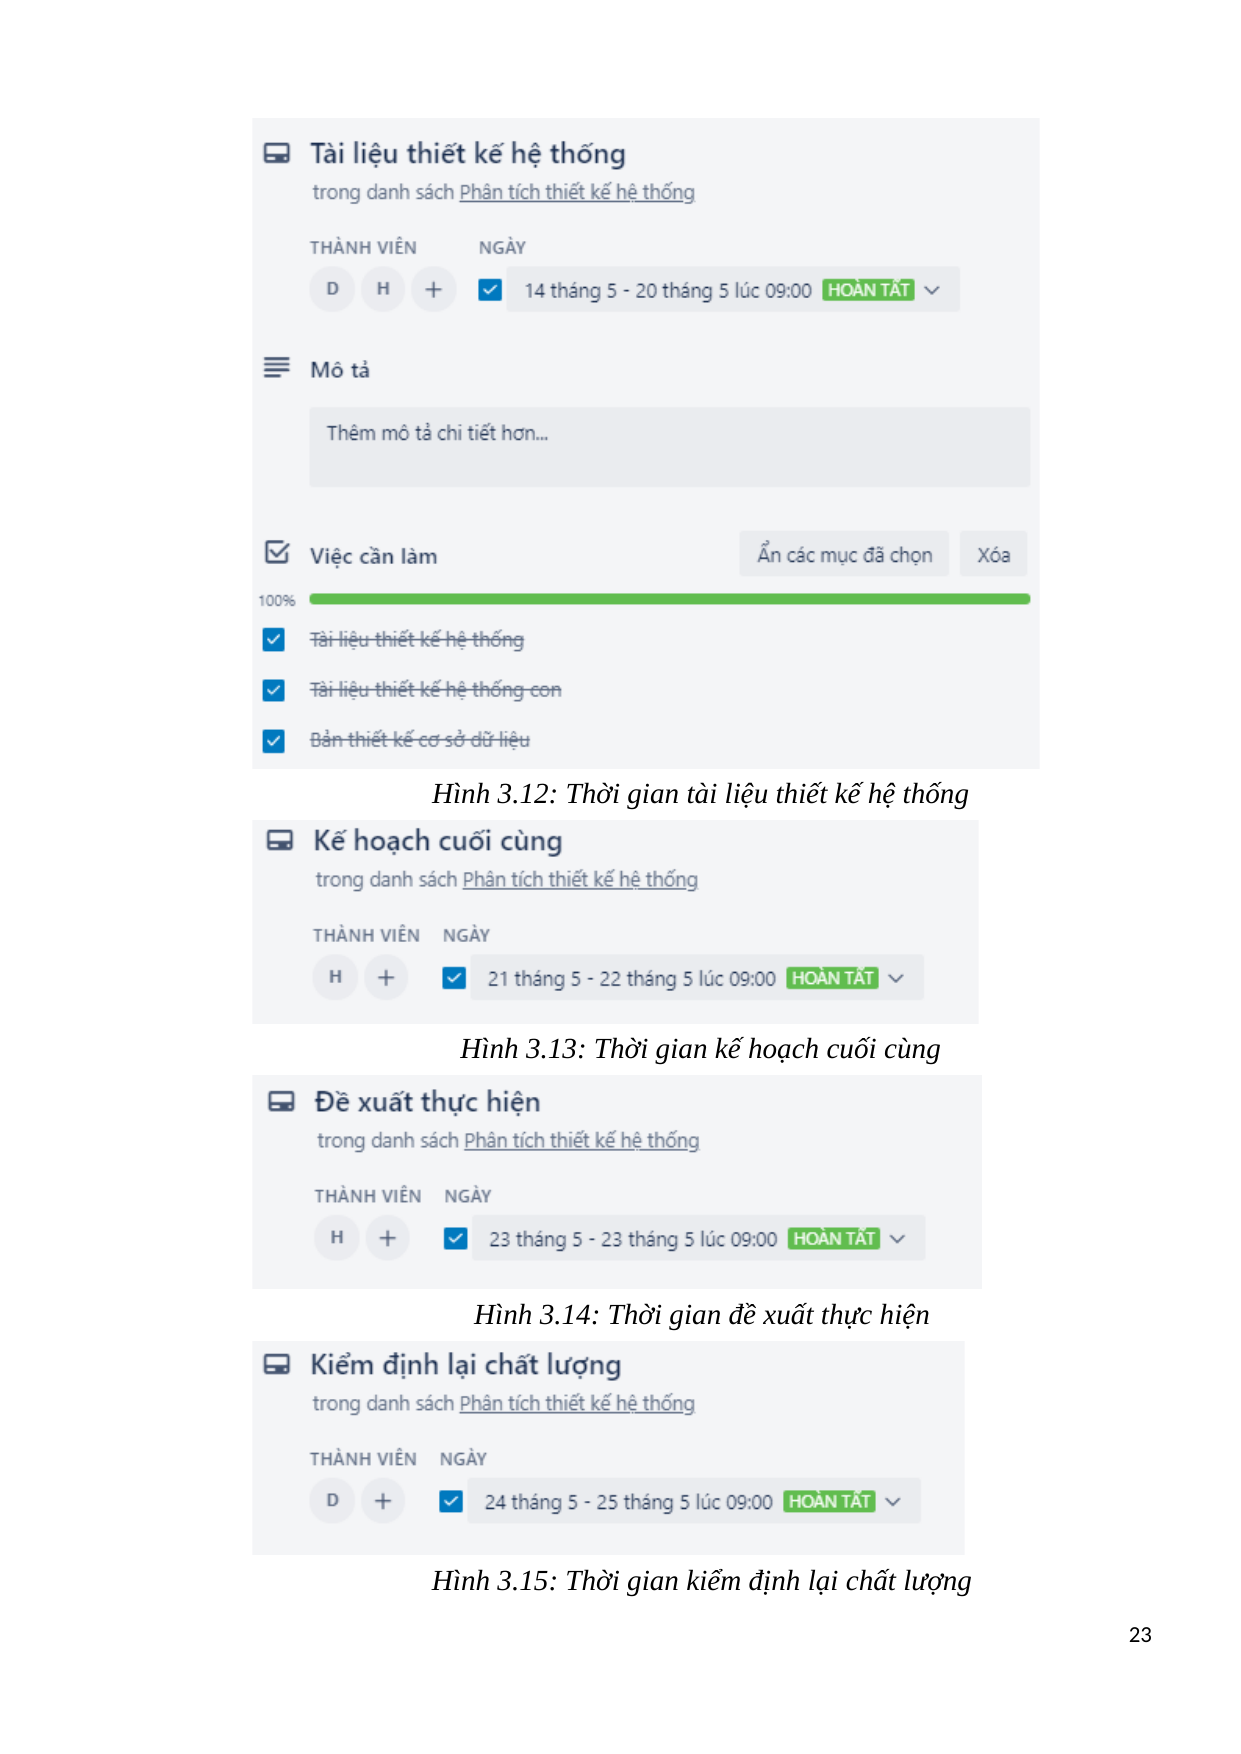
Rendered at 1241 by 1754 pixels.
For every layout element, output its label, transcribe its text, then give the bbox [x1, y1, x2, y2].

list Hình 3.15: Thời gian kiểm định lại chất lượng [252, 1563, 1152, 1597]
picture [252, 1075, 982, 1289]
list Hình 3.13: Thời gian kế hoạch cuối cùng [252, 1031, 1152, 1065]
picture [252, 1341, 965, 1555]
picture [252, 820, 979, 1024]
list Hình 3.14: Thời gian đề xuất thực hiện [252, 1297, 1152, 1331]
picture [252, 118, 1040, 769]
list Hình 3.12: Thời gian tài liệu thiết kế hệ thống [252, 776, 1152, 810]
